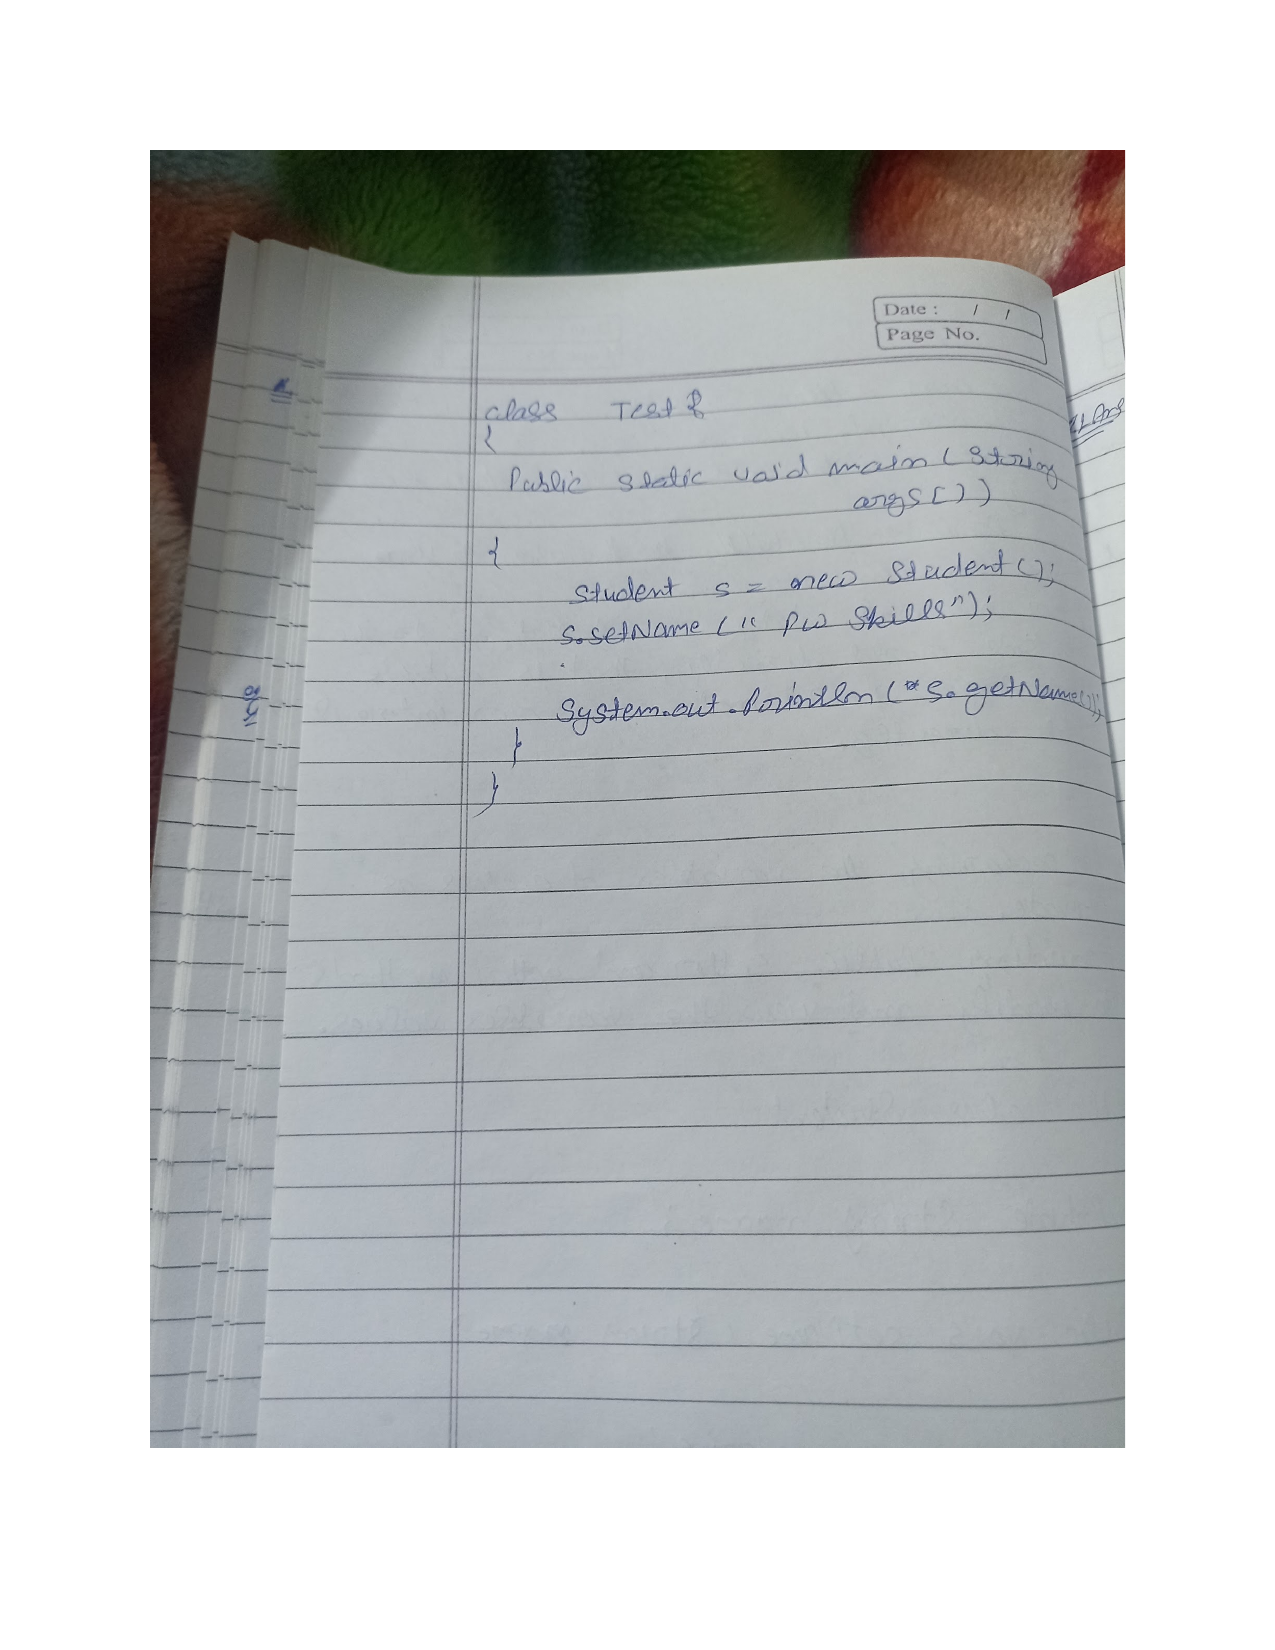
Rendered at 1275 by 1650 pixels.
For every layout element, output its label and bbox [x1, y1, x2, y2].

picture [150, 150, 1125, 1448]
